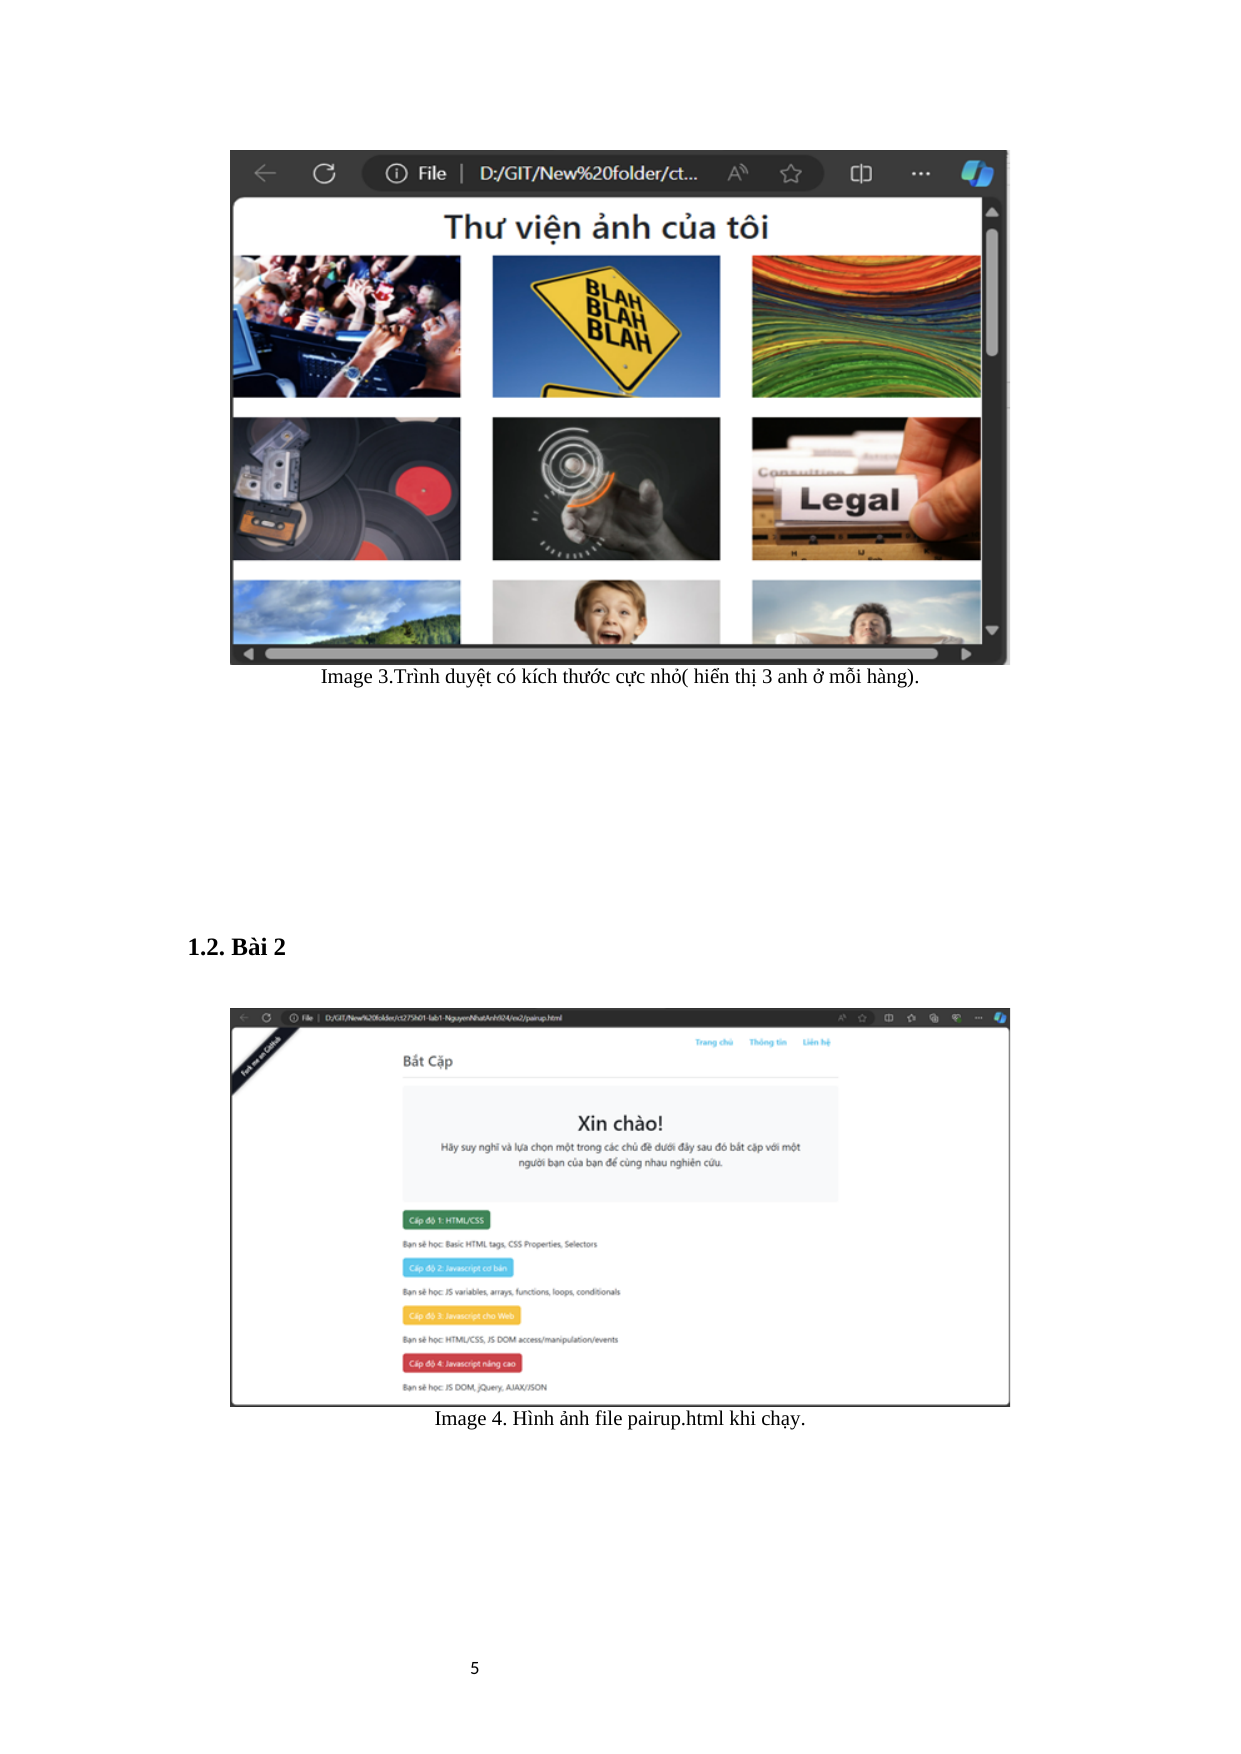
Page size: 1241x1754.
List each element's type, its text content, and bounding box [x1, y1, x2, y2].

subtitle Bài 2 [187, 932, 1053, 961]
picture [230, 1008, 1011, 1407]
text Image 3.Trình duyệt có kích thước cực nhỏ( hiển thị 3 anh ở mỗi hàng). [187, 664, 1053, 688]
picture [230, 150, 1011, 665]
text Image 4. Hình ảnh file pairup.html khi chạy. [187, 1406, 1053, 1430]
